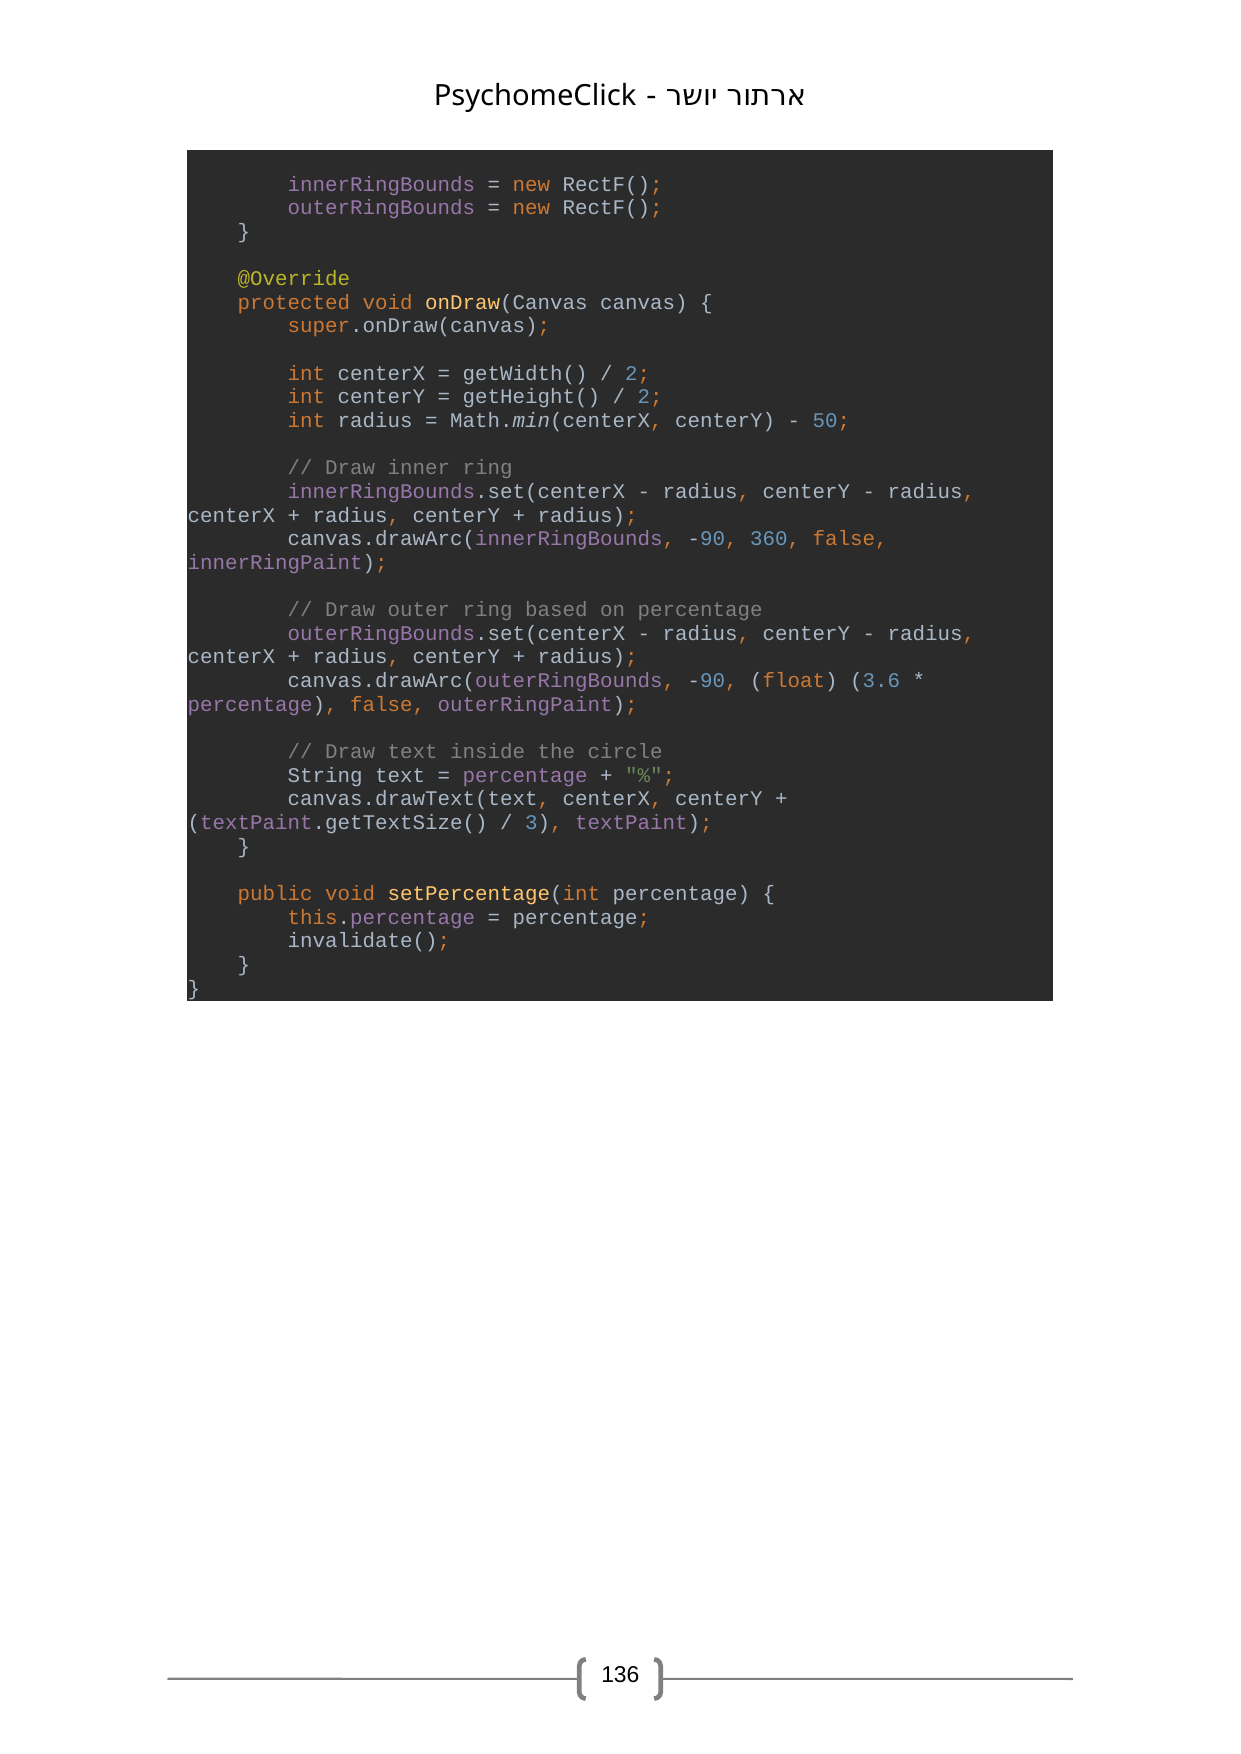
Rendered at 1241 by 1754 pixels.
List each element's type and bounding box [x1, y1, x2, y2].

text [187, 150, 1053, 1001]
